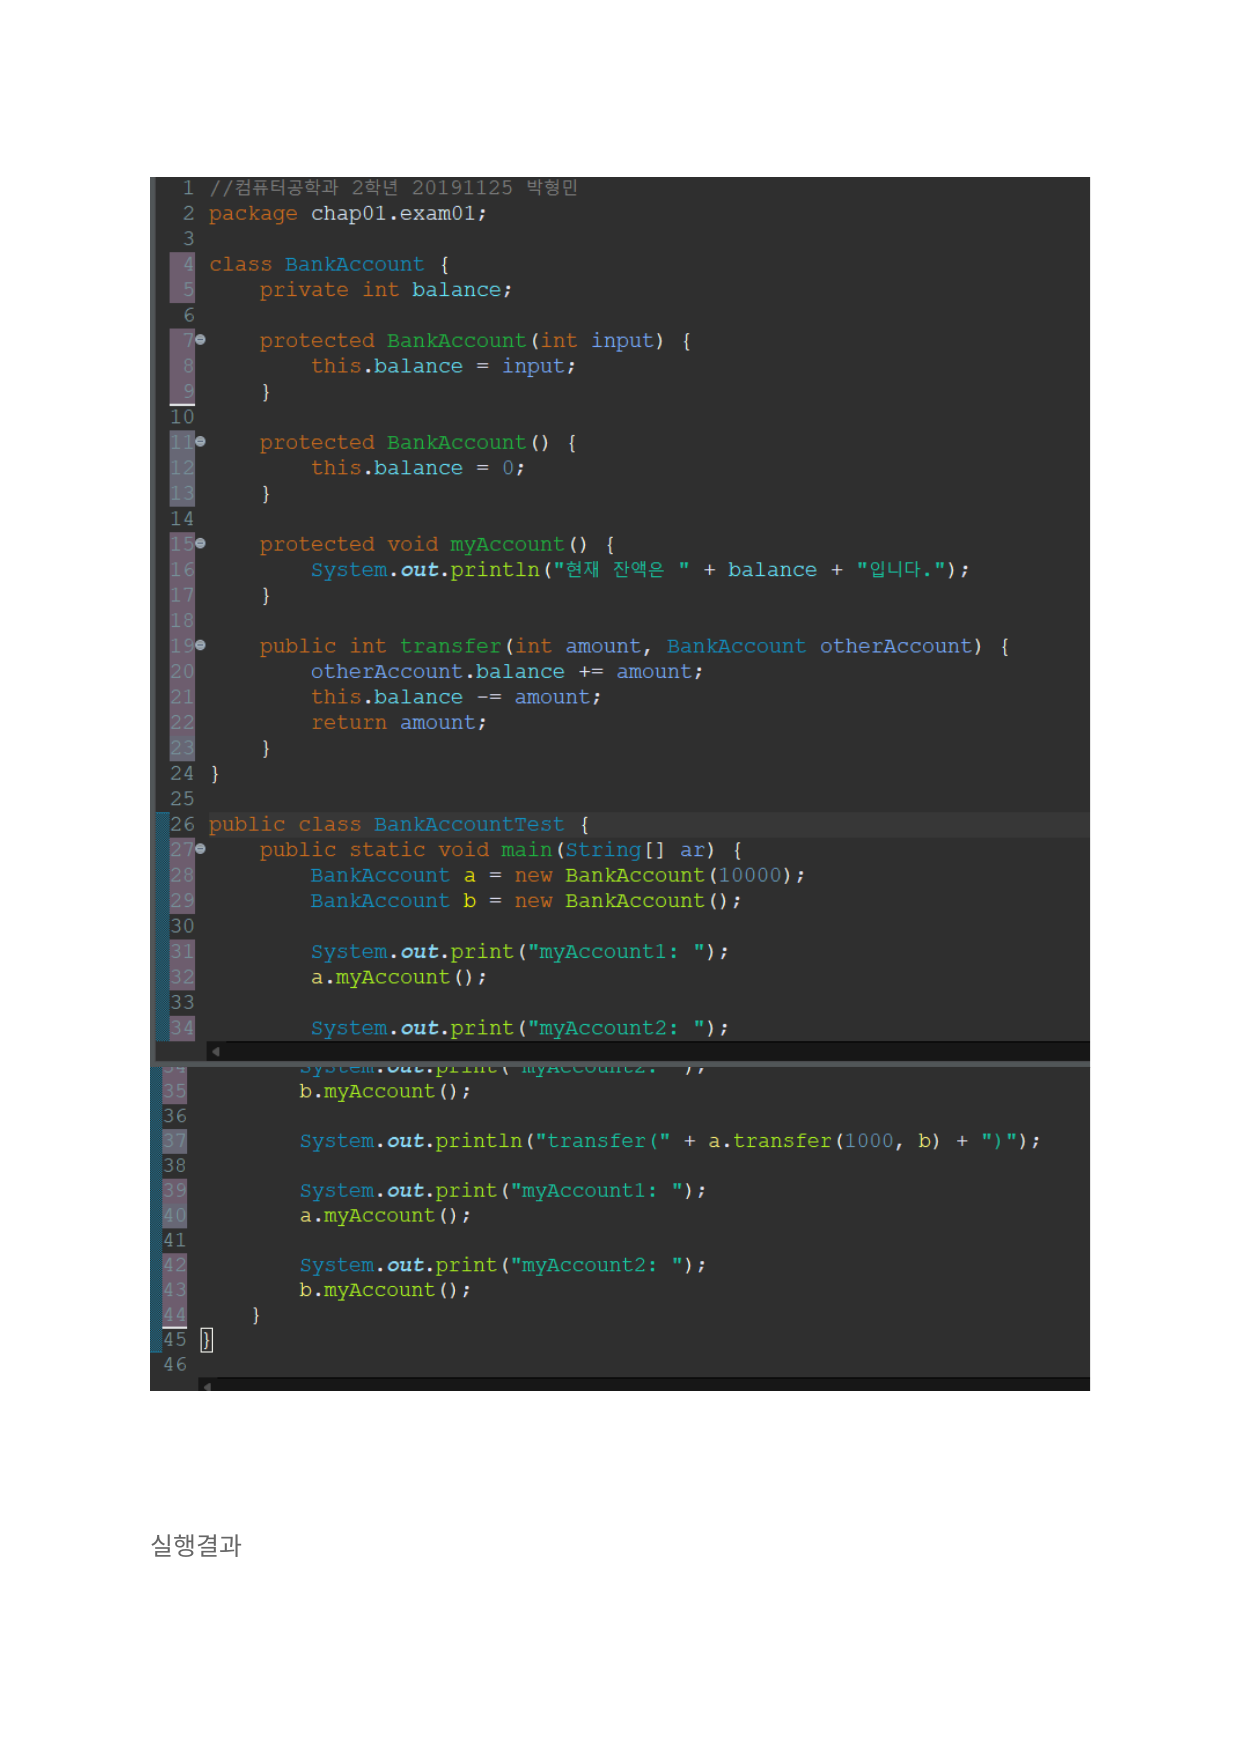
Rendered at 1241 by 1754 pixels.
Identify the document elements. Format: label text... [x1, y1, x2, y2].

text 실행결과 [150, 1527, 1090, 1563]
picture [150, 177, 1091, 1391]
